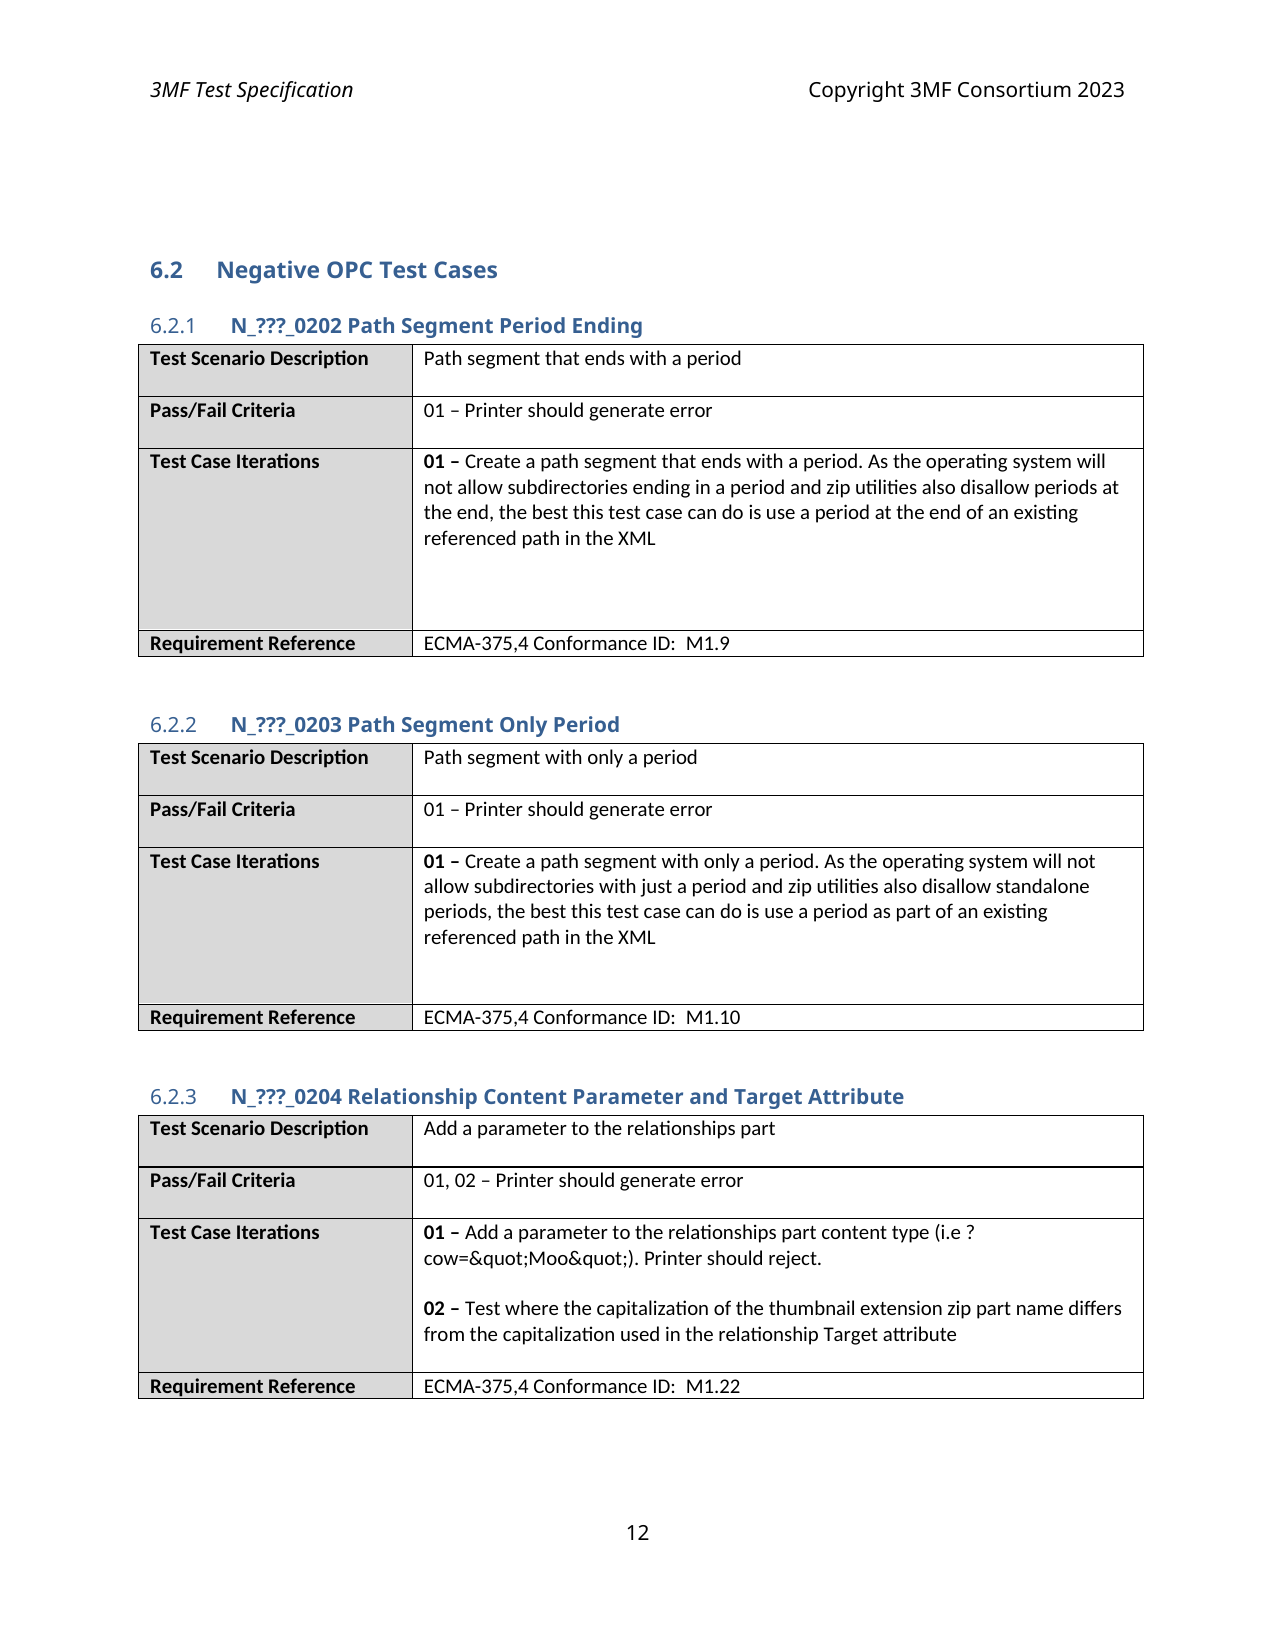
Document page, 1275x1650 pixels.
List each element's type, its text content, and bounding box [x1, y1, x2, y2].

table_cell ECMA-375,4 Conformance ID: M1.22 [413, 1373, 1143, 1398]
subtitle N_???_0204 Relationship Content Parameter and Target Attribute [150, 1082, 1125, 1110]
table_cell Test Case Iterations [139, 449, 412, 629]
table_cell ECMA-375,4 Conformance ID: M1.9 [413, 631, 1143, 656]
table_cell Test Case Iterations [139, 848, 412, 1003]
table_cell 01 – Create a path segment with only a period. As the operating system will not allow subdirectories with just a period and zip utilities also disallow standalone periods, the best this test case can do is use a period as part of an existing referenced path in the XML [413, 848, 1143, 1003]
table_cell Requirement Reference [139, 1373, 412, 1398]
table_cell 01 – Printer should generate error [413, 796, 1143, 847]
table_header Test Scenario Description [139, 345, 412, 396]
table_cell 01, 02 – Printer should generate error [413, 1168, 1143, 1218]
table_cell Requirement Reference [139, 631, 412, 656]
table_cell Pass/Fail Criteria [139, 1168, 412, 1218]
table_cell Pass/Fail Criteria [139, 397, 412, 448]
table_cell 01 – Create a path segment that ends with a period. As the operating system will not allow subdirectories ending in a period and zip utilities also disallow periods at the end, the best this test case can do is use a period at the end of an existing referenced path in the XML [413, 449, 1143, 629]
table_cell Test Case Iterations [139, 1219, 412, 1372]
table_header Add a parameter to the relationships part [413, 1116, 1143, 1166]
table_cell Pass/Fail Criteria [139, 796, 412, 847]
subtitle Negative OPC Test Cases [150, 254, 1125, 286]
table_header Path segment that ends with a period [413, 345, 1143, 396]
table_cell Requirement Reference [139, 1005, 412, 1030]
table_cell 01 – Add a parameter to the relationships part content type (i.e ?cow=&quot;Moo&quot;). Printer should reject. 02 – Test where the capitalization of the thumbnail extension zip part name differs from the capitalization used in the relationship Target attribute [413, 1219, 1143, 1372]
subtitle N_???_0203 Path Segment Only Period [150, 711, 1125, 739]
table_cell 01 – Printer should generate error [413, 397, 1143, 448]
table_header Test Scenario Description [139, 744, 412, 795]
table_header Path segment with only a period [413, 744, 1143, 795]
table_cell ECMA-375,4 Conformance ID: M1.10 [413, 1005, 1143, 1030]
table_header Test Scenario Description [139, 1116, 412, 1166]
subtitle N_???_0202 Path Segment Period Ending [150, 311, 1125, 340]
